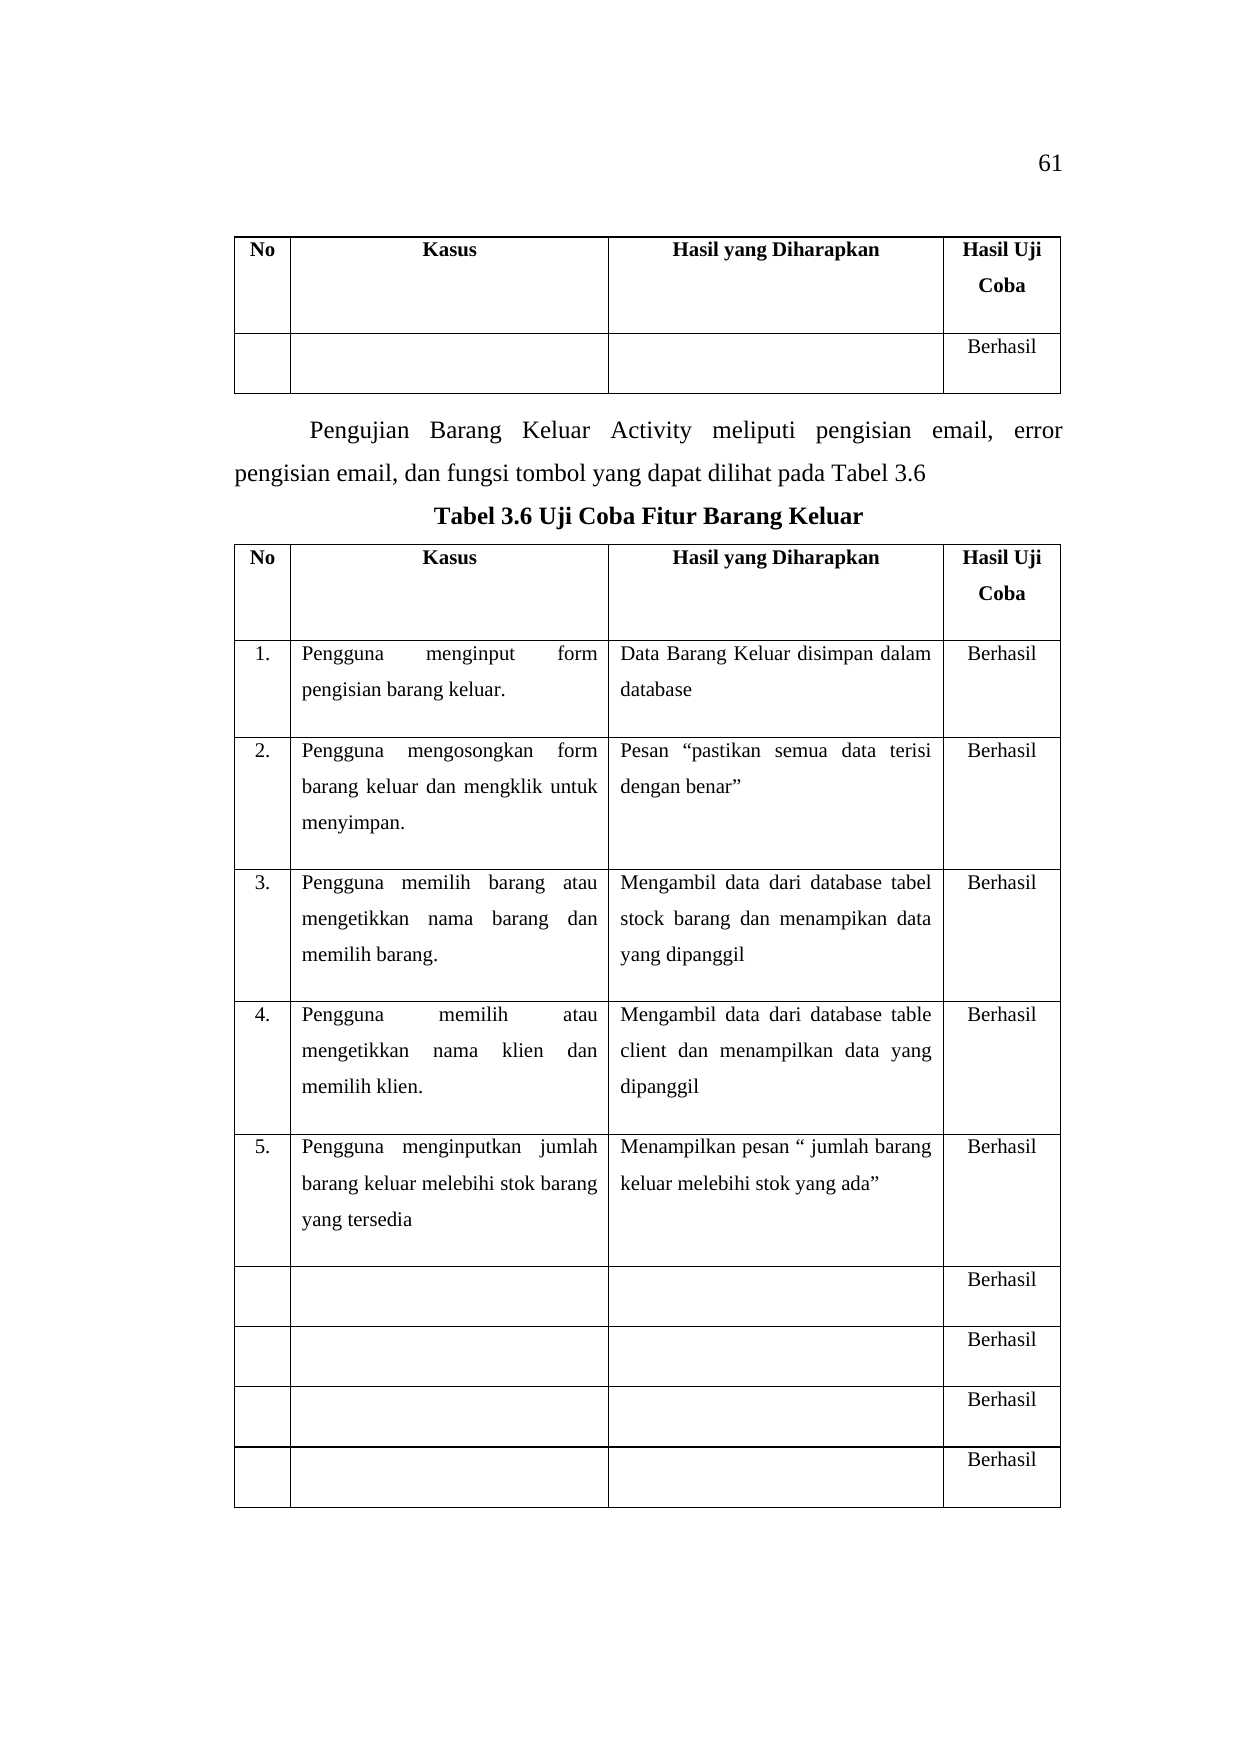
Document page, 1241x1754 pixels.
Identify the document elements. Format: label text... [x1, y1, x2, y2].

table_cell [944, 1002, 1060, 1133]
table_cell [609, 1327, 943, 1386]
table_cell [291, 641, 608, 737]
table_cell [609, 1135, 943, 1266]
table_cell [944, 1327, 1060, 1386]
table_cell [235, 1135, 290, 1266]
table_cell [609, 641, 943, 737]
text Tabel 3.6 Uji Coba Fitur Barang Keluar [234, 501, 1063, 530]
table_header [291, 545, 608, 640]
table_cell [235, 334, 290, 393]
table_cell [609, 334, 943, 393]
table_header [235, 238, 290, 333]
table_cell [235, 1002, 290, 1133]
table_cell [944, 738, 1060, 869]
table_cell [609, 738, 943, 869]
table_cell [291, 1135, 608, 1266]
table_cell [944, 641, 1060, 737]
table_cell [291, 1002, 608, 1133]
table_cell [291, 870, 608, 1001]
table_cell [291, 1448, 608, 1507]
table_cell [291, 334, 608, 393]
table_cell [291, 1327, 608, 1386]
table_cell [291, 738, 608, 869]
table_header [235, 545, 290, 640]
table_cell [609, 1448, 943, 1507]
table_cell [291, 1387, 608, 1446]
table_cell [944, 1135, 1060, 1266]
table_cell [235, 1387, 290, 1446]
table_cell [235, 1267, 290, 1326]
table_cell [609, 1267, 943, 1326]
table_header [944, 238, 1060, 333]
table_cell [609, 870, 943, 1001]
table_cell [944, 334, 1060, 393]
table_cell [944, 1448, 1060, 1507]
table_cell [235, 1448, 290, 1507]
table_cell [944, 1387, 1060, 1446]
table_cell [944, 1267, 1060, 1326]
text Pengujian Barang Keluar Activity meliputi pengisian email, error pengisian email, dan fungsi tombol yang dapat dilihat pada Tabel 3.6 [234, 415, 1063, 487]
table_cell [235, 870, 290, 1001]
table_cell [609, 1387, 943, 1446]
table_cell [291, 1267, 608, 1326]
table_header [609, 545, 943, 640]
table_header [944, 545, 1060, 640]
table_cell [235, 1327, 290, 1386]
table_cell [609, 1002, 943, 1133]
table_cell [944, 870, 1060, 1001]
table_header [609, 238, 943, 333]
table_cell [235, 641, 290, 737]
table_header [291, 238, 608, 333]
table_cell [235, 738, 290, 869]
